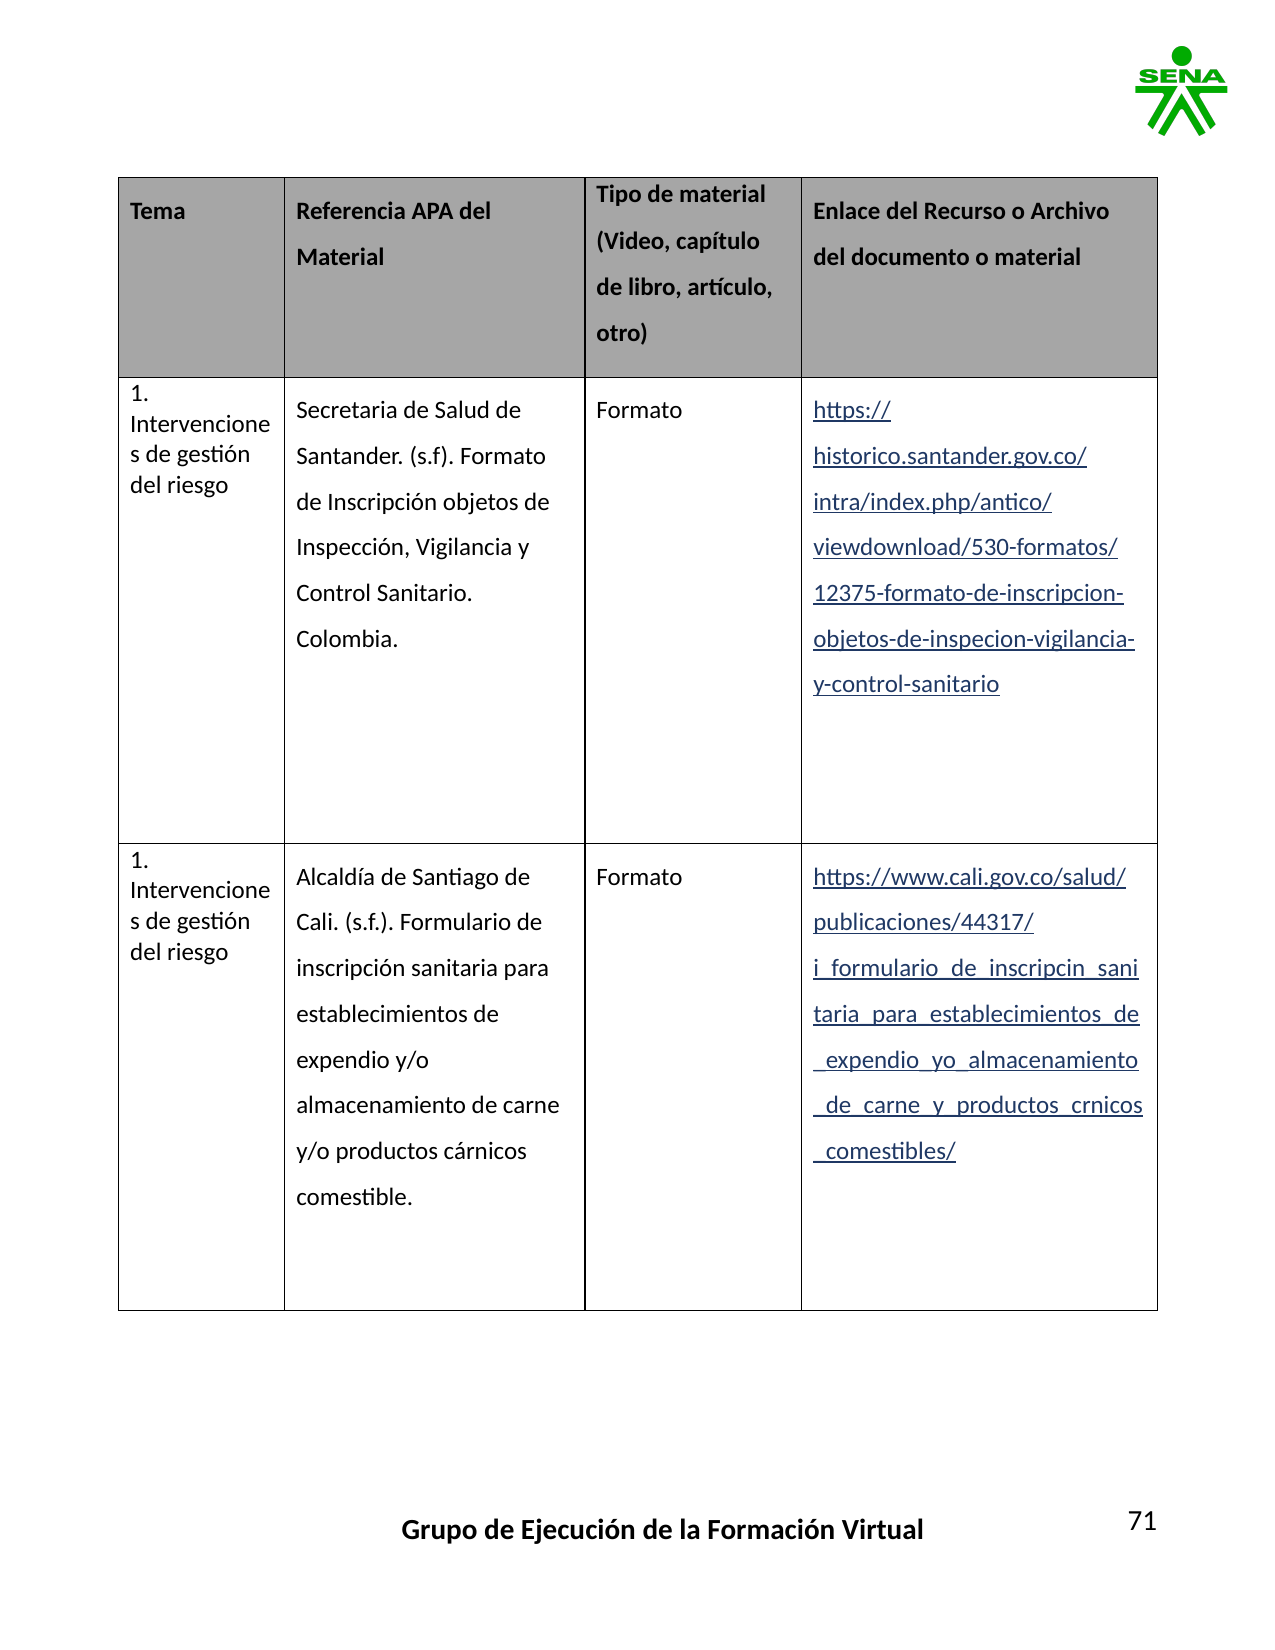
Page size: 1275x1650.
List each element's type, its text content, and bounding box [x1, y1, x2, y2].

picture [1135, 46, 1228, 136]
table_header Tema [119, 178, 284, 377]
table_cell 1. Intervenciones de gestión del riesgo [119, 378, 284, 843]
table_header Tipo de material (Video, capítulo de libro, artículo, otro) [586, 178, 801, 377]
table_header Enlace del Recurso o Archivo del documento o material [802, 178, 1157, 377]
table_cell 1. Intervenciones de gestión del riesgo [119, 844, 284, 1310]
table_cell https://www.cali.gov.co/salud/publicaciones/44317/i_formulario_de_inscripcin_sanitaria_para_establecimientos_de_expendio_yo_almacenamiento_de_carne_y_productos_crnicos_comestibles/ [802, 844, 1157, 1310]
table_cell Alcaldía de Santiago de Cali. (s.f.). Formulario de inscripción sanitaria para establecimientos de expendio y/o almacenamiento de carne y/o productos cárnicos comestible. [285, 844, 584, 1310]
table_cell Formato [586, 844, 801, 1310]
table_header Referencia APA del Material [285, 178, 584, 377]
table_cell Secretaria de Salud de Santander. (s.f). Formato de Inscripción objetos de Inspección, Vigilancia y Control Sanitario. Colombia. [285, 378, 584, 843]
table_cell https://historico.santander.gov.co/intra/index.php/antico/viewdownload/530-formatos/12375-formato-de-inscripcion-objetos-de-inspecion-vigilancia-y-control-sanitario [802, 378, 1157, 843]
table_cell Formato [586, 378, 801, 843]
